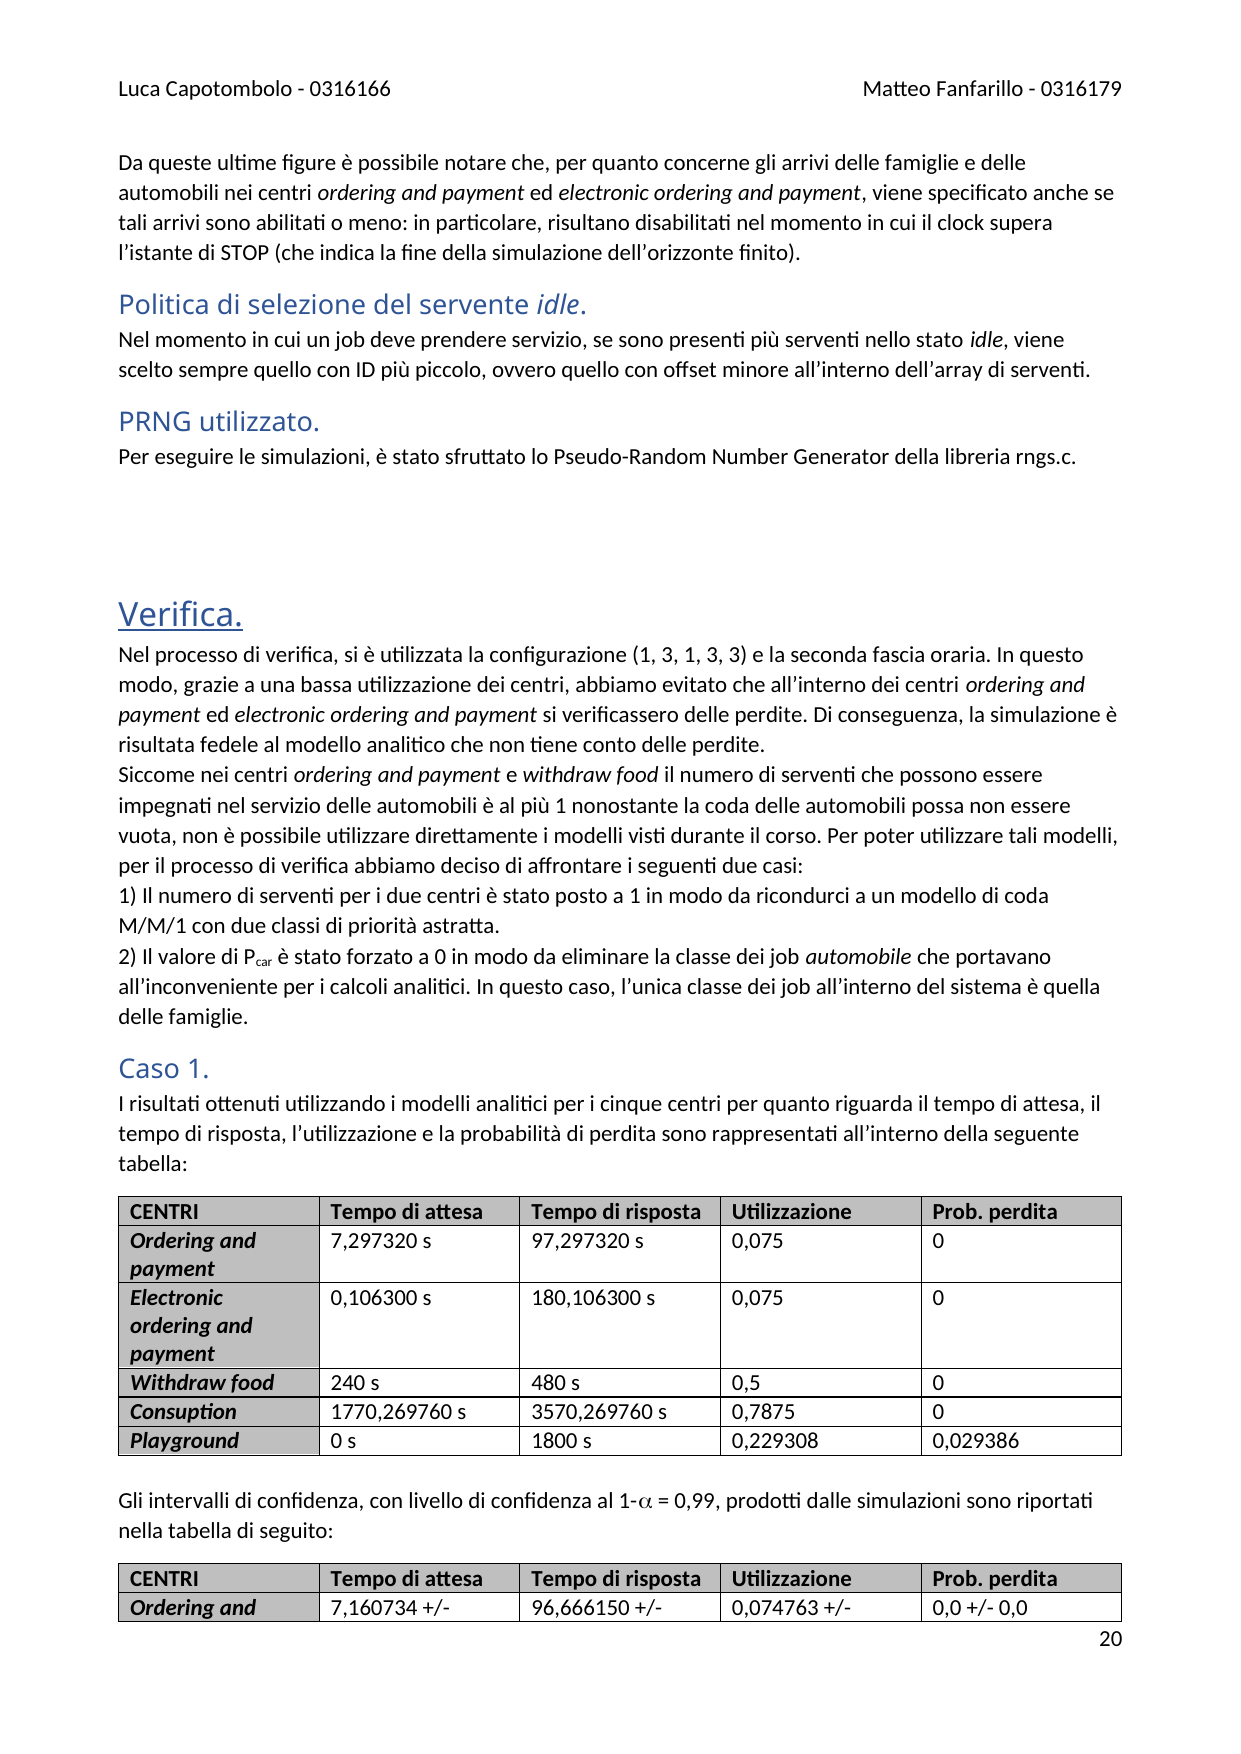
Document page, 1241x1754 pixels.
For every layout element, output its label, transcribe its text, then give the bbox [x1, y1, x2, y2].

table_cell 240 s [320, 1369, 519, 1396]
table_header Prob. perdita [922, 1197, 1121, 1225]
table_cell 7,297320 s [320, 1226, 519, 1282]
table_cell Playground [119, 1427, 319, 1454]
subtitle Politica di selezione del servente idle. [118, 285, 1122, 322]
subtitle PRNG utilizzato. [118, 402, 1122, 439]
table_cell 1800 s [520, 1427, 720, 1454]
table_header Prob. perdita [922, 1564, 1121, 1592]
subtitle Caso 1. [118, 1049, 1122, 1086]
subtitle Verifica. [118, 591, 1122, 636]
text Gli intervalli di confidenza, con livello di confidenza al 1-a = 0,99, prodotti dalle simulazioni sono riportati nella tabella di seguito: [118, 1456, 1122, 1544]
table_header Tempo di attesa [320, 1197, 519, 1225]
text Nel processo di verifica, si è utilizzata la configurazione (1, 3, 1, 3, 3) e la seconda fascia oraria. In questo modo, grazie a una bassa utilizzazione dei centri, abbiamo evitato che all’interno dei centri ordering and payment ed electronic ordering and payment si verificassero delle perdite. Di conseguenza, la simulazione è risultata fedele al modello analitico che non tiene conto delle perdite. Siccome nei centri ordering and payment e withdraw food il numero di serventi che possono essere impegnati nel servizio delle automobili è al più 1 nonostante la coda delle automobili possa non essere vuota, non è possibile utilizzare direttamente i modelli visti durante il corso. Per poter utilizzare tali modelli, per il processo di verifica abbiamo deciso di affrontare i seguenti due casi: 1) Il numero di serventi per i due centri è stato posto a 1 in modo da ricondurci a un modello di coda M/M/1 con due classi di priorità astratta. 2) Il valore di Pcar è stato forzato a 0 in modo da eliminare la classe dei job automobile che portavano all’inconveniente per i calcoli analitici. In questo caso, l’unica classe dei job all’interno del sistema è quella delle famiglie. [118, 640, 1122, 1030]
table_cell 0,0 +/- 0,0 [922, 1593, 1121, 1621]
table_cell 0 [922, 1398, 1121, 1426]
table_cell 1770,269760 s [320, 1398, 519, 1426]
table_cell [320, 1593, 519, 1621]
table_header CENTRI [119, 1564, 319, 1592]
table_cell 0,029386 [922, 1427, 1121, 1454]
table_header Utilizzazione [721, 1197, 921, 1225]
text I risultati ottenuti utilizzando i modelli analitici per i cinque centri per quanto riguarda il tempo di attesa, il tempo di risposta, l’utilizzazione e la probabilità di perdita sono rappresentati all’interno della seguente tabella: [118, 1089, 1122, 1177]
text Nel momento in cui un job deve prendere servizio, se sono presenti più serventi nello stato idle, viene scelto sempre quello con ID più piccolo, ovvero quello con offset minore all’interno dell’array di serventi. [118, 325, 1122, 383]
table_cell 97,297320 s [520, 1226, 720, 1282]
table_cell 0,075 [721, 1283, 921, 1367]
table_header CENTRI [119, 1197, 319, 1225]
table_cell 0 s [320, 1427, 519, 1454]
table_header Tempo di attesa [320, 1564, 519, 1592]
table_cell Electronic ordering and payment [119, 1283, 319, 1367]
table_cell 3570,269760 s [520, 1398, 720, 1426]
table_cell 0,075 [721, 1226, 921, 1282]
table_cell 480 s [520, 1369, 720, 1396]
text Per eseguire le simulazioni, è stato sfruttato lo Pseudo-Random Number Generator della libreria rngs.c. [118, 442, 1122, 470]
table_cell 0,5 [721, 1369, 921, 1396]
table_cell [520, 1593, 720, 1621]
table_cell Consuption [119, 1398, 319, 1426]
table_cell 0,229308 [721, 1427, 921, 1454]
table_cell 0 [922, 1226, 1121, 1282]
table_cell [119, 1593, 319, 1621]
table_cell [721, 1593, 921, 1621]
table_cell Ordering and payment [119, 1226, 319, 1282]
table_header Utilizzazione [721, 1564, 921, 1592]
table_cell 0 [922, 1369, 1121, 1396]
table_cell Withdraw food [119, 1369, 319, 1396]
table_cell 0,106300 s [320, 1283, 519, 1367]
text Da queste ultime figure è possibile notare che, per quanto concerne gli arrivi delle famiglie e delle automobili nei centri ordering and payment ed electronic ordering and payment, viene specificato anche se tali arrivi sono abilitati o meno: in particolare, risultano disabilitati nel momento in cui il clock supera l’istante di STOP (che indica la fine della simulazione dell’orizzonte finito). [118, 148, 1122, 266]
table_cell 180,106300 s [520, 1283, 720, 1367]
table_cell 0 [922, 1283, 1121, 1367]
table_header Tempo di risposta [520, 1564, 720, 1592]
table_header Tempo di risposta [520, 1197, 720, 1225]
table_cell 0,7875 [721, 1398, 921, 1426]
